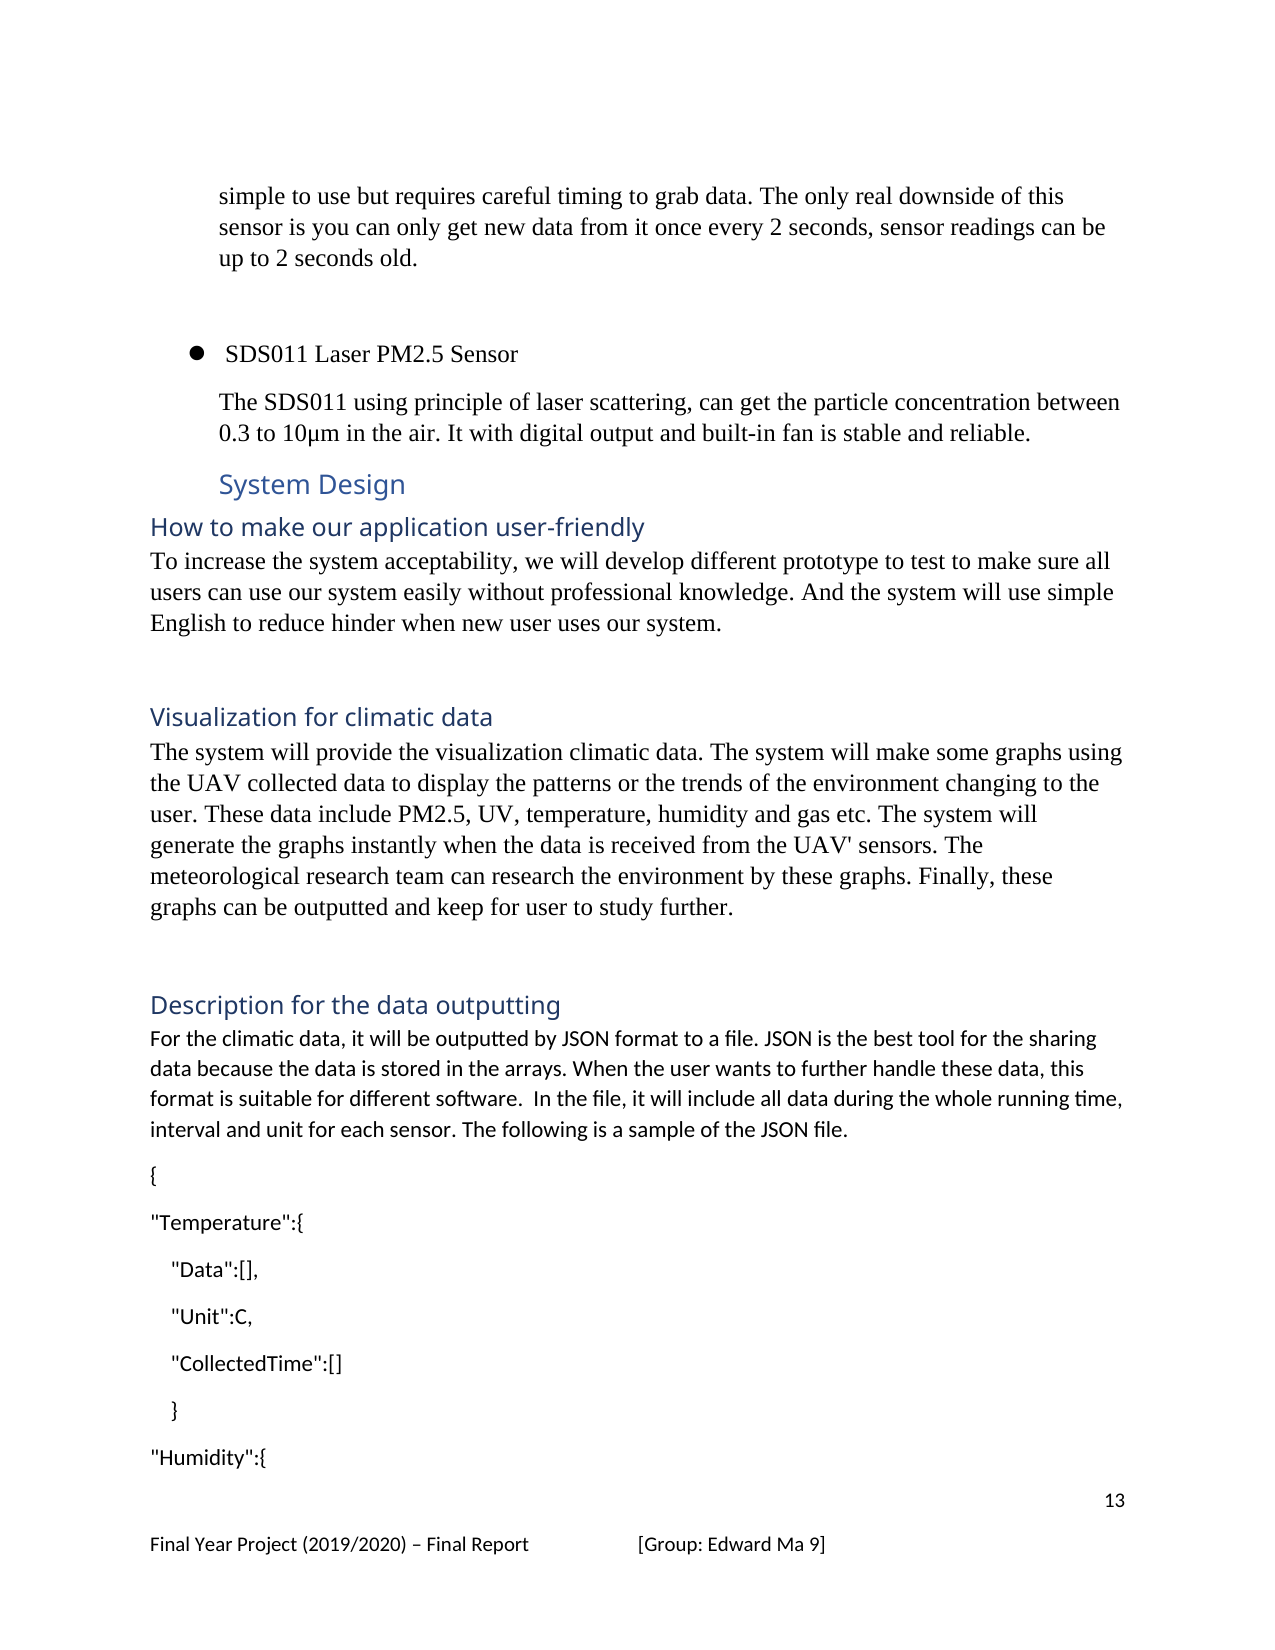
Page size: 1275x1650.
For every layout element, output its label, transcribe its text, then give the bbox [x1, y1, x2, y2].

text } [150, 1396, 1125, 1424]
subtitle System Design [219, 465, 1125, 502]
text "Humidity":{ [150, 1443, 1125, 1471]
text The SDS011 using principle of laser scattering, can get the particle concentration between 0.3 to 10μm in the air. It with digital output and built-in fan is stable and reliable. [219, 387, 1125, 446]
text "Temperature":{ [150, 1208, 1125, 1236]
text "Data":[], [150, 1255, 1125, 1283]
subtitle How to make our application user-friendly [150, 509, 1125, 543]
text "Unit":C, [150, 1302, 1125, 1330]
list SDS011 Laser PM2.5 Sensor [187, 339, 1125, 368]
text To increase the system acceptability, we will develop different prototype to test to make sure all users can use our system easily without professional knowledge. And the system will use simple English to reduce hinder when new user uses our system. [150, 546, 1125, 637]
text { [150, 1162, 1125, 1189]
text For the climatic data, it will be outputted by JSON format to a file. JSON is the best tool for the sharing data because the data is stored in the arrays. When the user wants to further handle these data, this format is suitable for different software. In the file, it will include all data during the whole running time, interval and unit for each sensor. The following is a sample of the JSON file. [150, 1024, 1125, 1143]
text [219, 181, 1125, 272]
subtitle Visualization for climatic data [150, 700, 1125, 734]
text "CollectedTime":[] [150, 1349, 1125, 1377]
subtitle Description for the data outputting [150, 987, 1125, 1021]
text The system will provide the visualization climatic data. The system will make some graphs using the UAV collected data to display the patterns or the trends of the environment changing to the user. These data include PM2.5, UV, temperature, humidity and gas etc. The system will generate the graphs instantly when the data is received from the UAV' sensors. The meteorological research team can research the environment by these graphs. Finally, these graphs can be outputted and keep for user to study further. [150, 737, 1125, 921]
